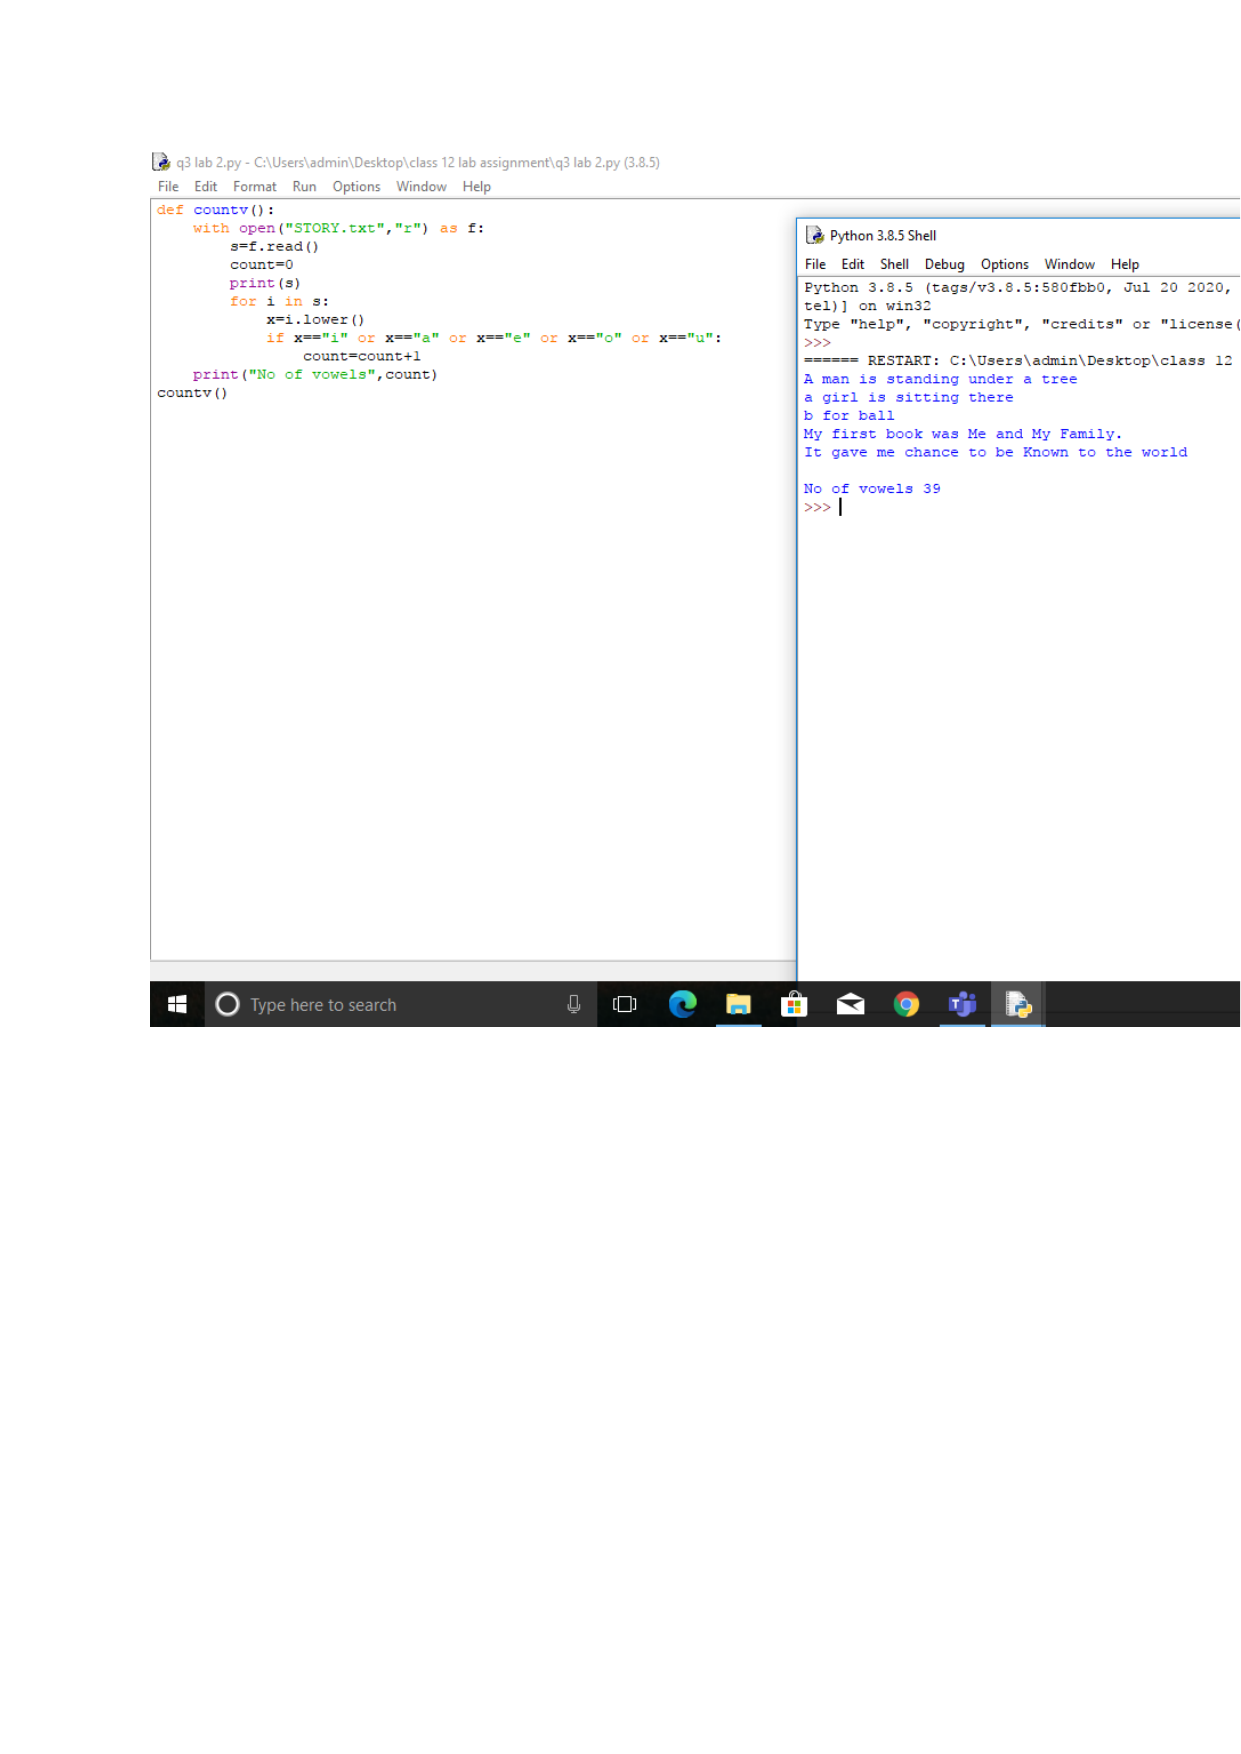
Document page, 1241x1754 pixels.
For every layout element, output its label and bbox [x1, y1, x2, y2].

picture [150, 150, 1241, 1027]
